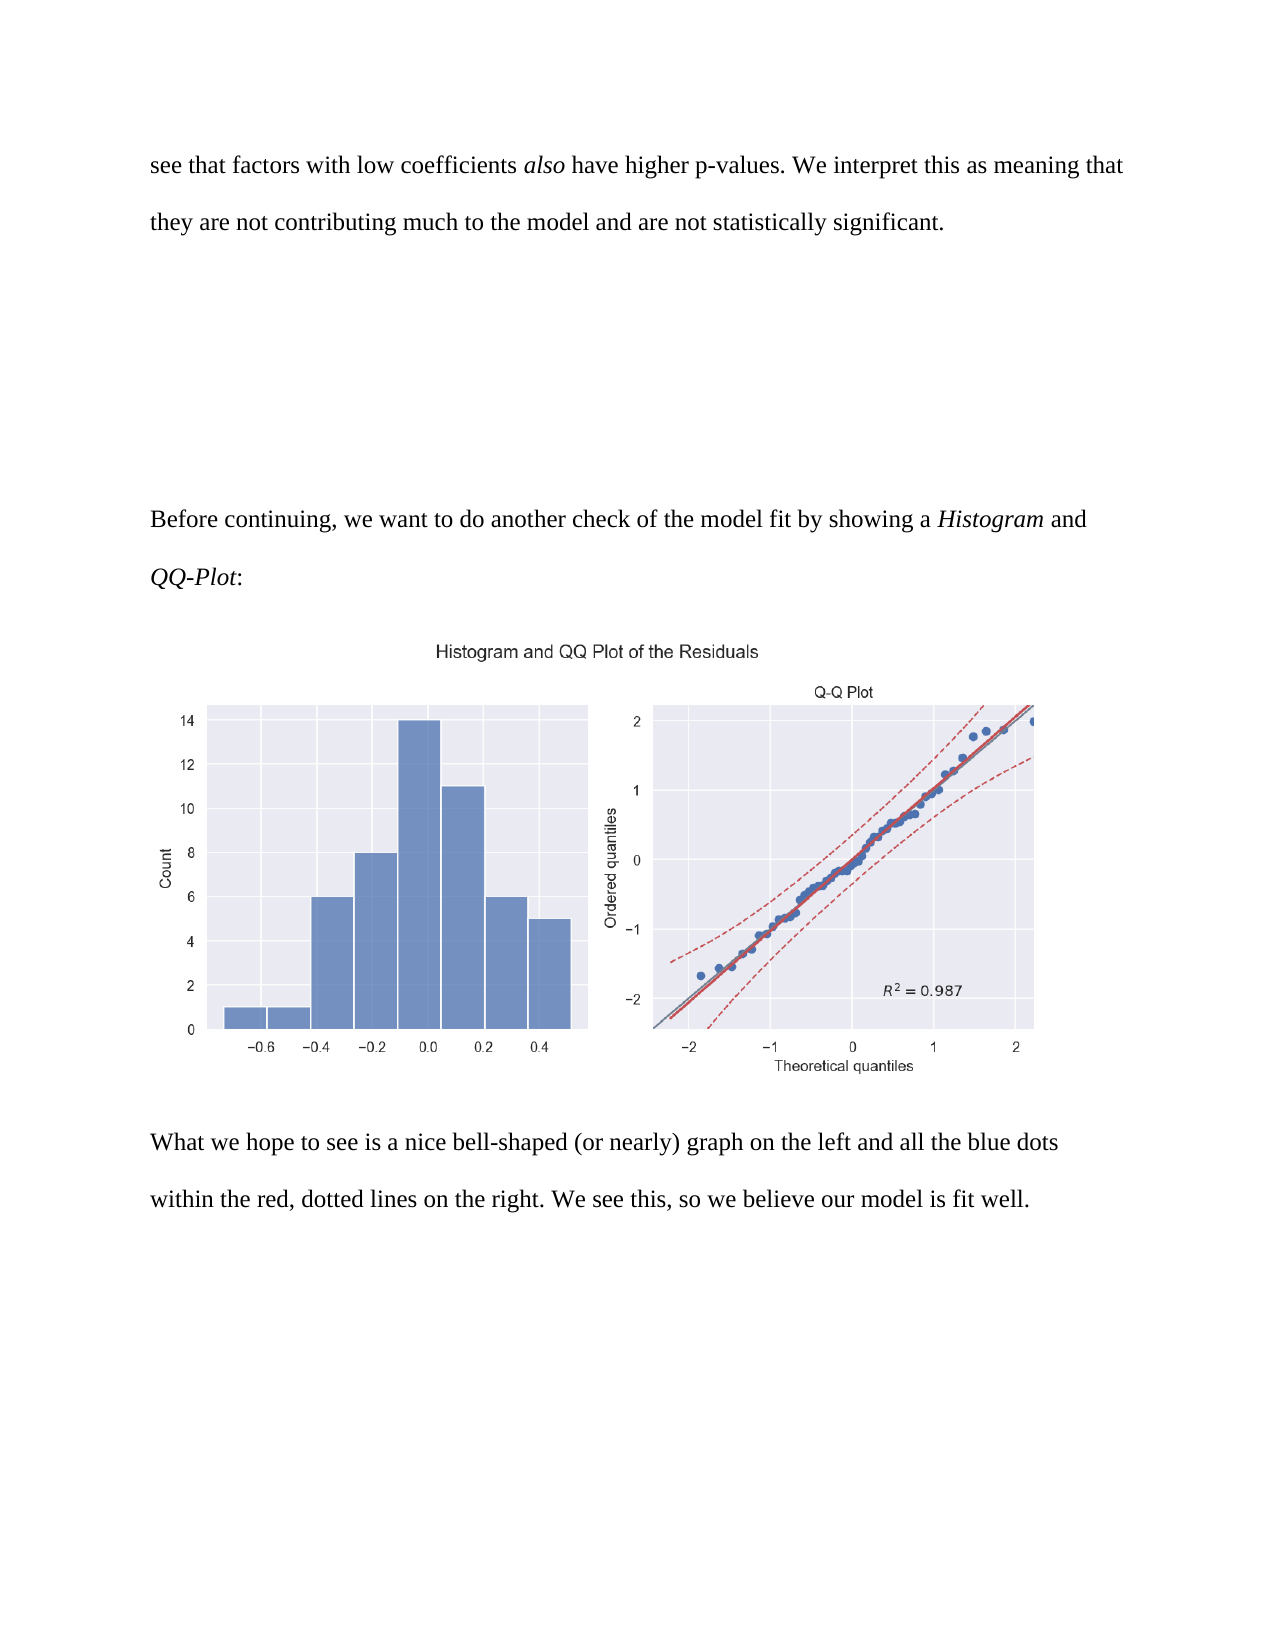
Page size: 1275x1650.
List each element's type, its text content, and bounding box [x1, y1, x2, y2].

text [150, 150, 1125, 236]
text What we hope to see is a nice bell-shaped (or nearly) graph on the left and all the blue dots within the red, dotted lines on the right. We see this, so we believe our model is fit well. [150, 1127, 1125, 1213]
picture [150, 635, 1043, 1083]
text Before continuing, we want to do another check of the model fit by showing a Histogram and QQ-Plot: [150, 504, 1125, 590]
